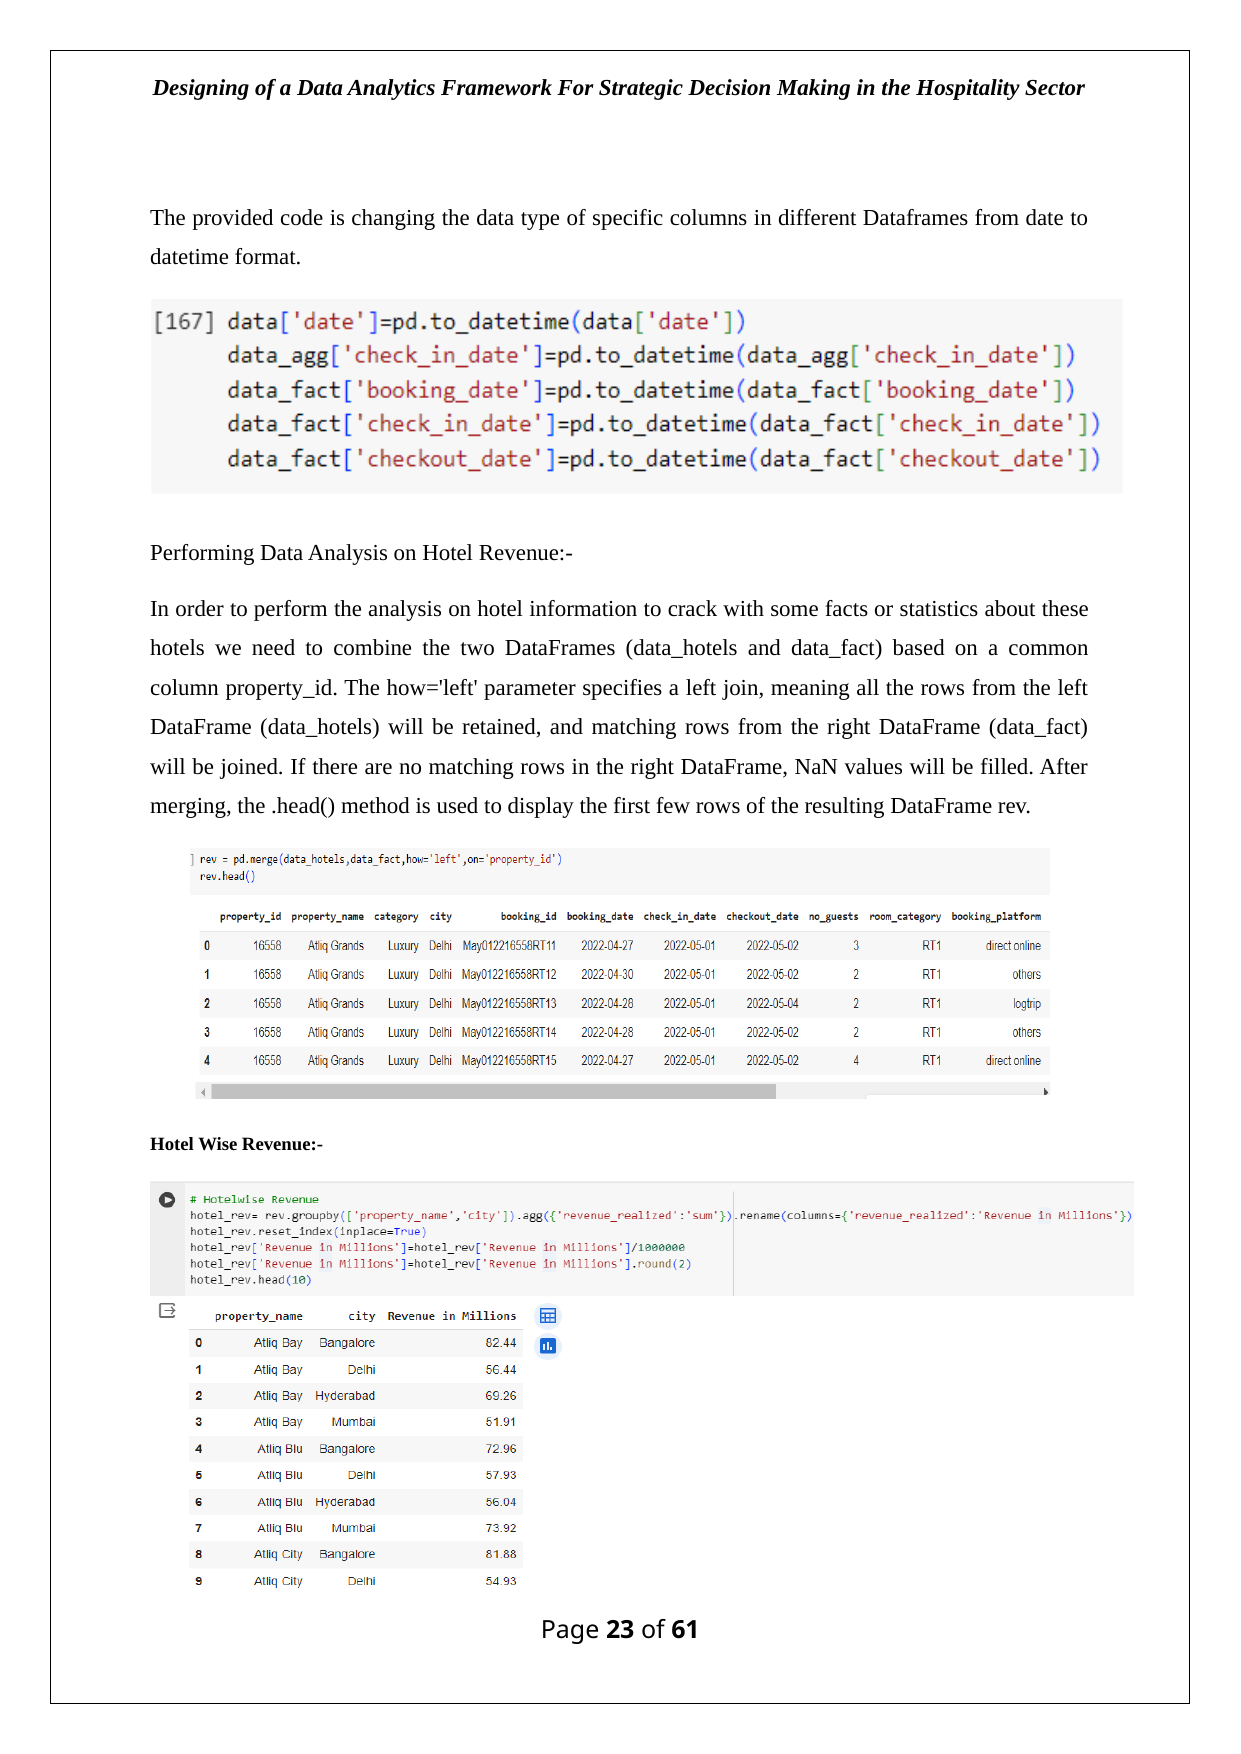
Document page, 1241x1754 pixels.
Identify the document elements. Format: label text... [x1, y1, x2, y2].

text The provided code is changing the data type of specific columns in different Dataframes from date to datetime format. [150, 204, 1090, 270]
text Hotel Wise Revenue:- [150, 1132, 1090, 1154]
picture [150, 299, 1123, 505]
text Performing Data Analysis on Hotel Revenue:- [150, 539, 1090, 565]
picture [150, 1181, 1134, 1595]
picture [190, 848, 1051, 1099]
text In order to perform the analysis on hotel information to crack with some facts or statistics about these hotels we need to combine the two DataFrames (data_hotels and data_fact) based on a common column property_id. The how='left' parameter specifies a left join, meaning all the rows from the left DataFrame (data_hotels) will be retained, and matching rows from the right DataFrame (data_fact) will be joined. If there are no matching rows in the right DataFrame, NaN values will be filled. After merging, the .head() method is used to display the first few rows of the resulting DataFrame rev. [150, 595, 1090, 818]
